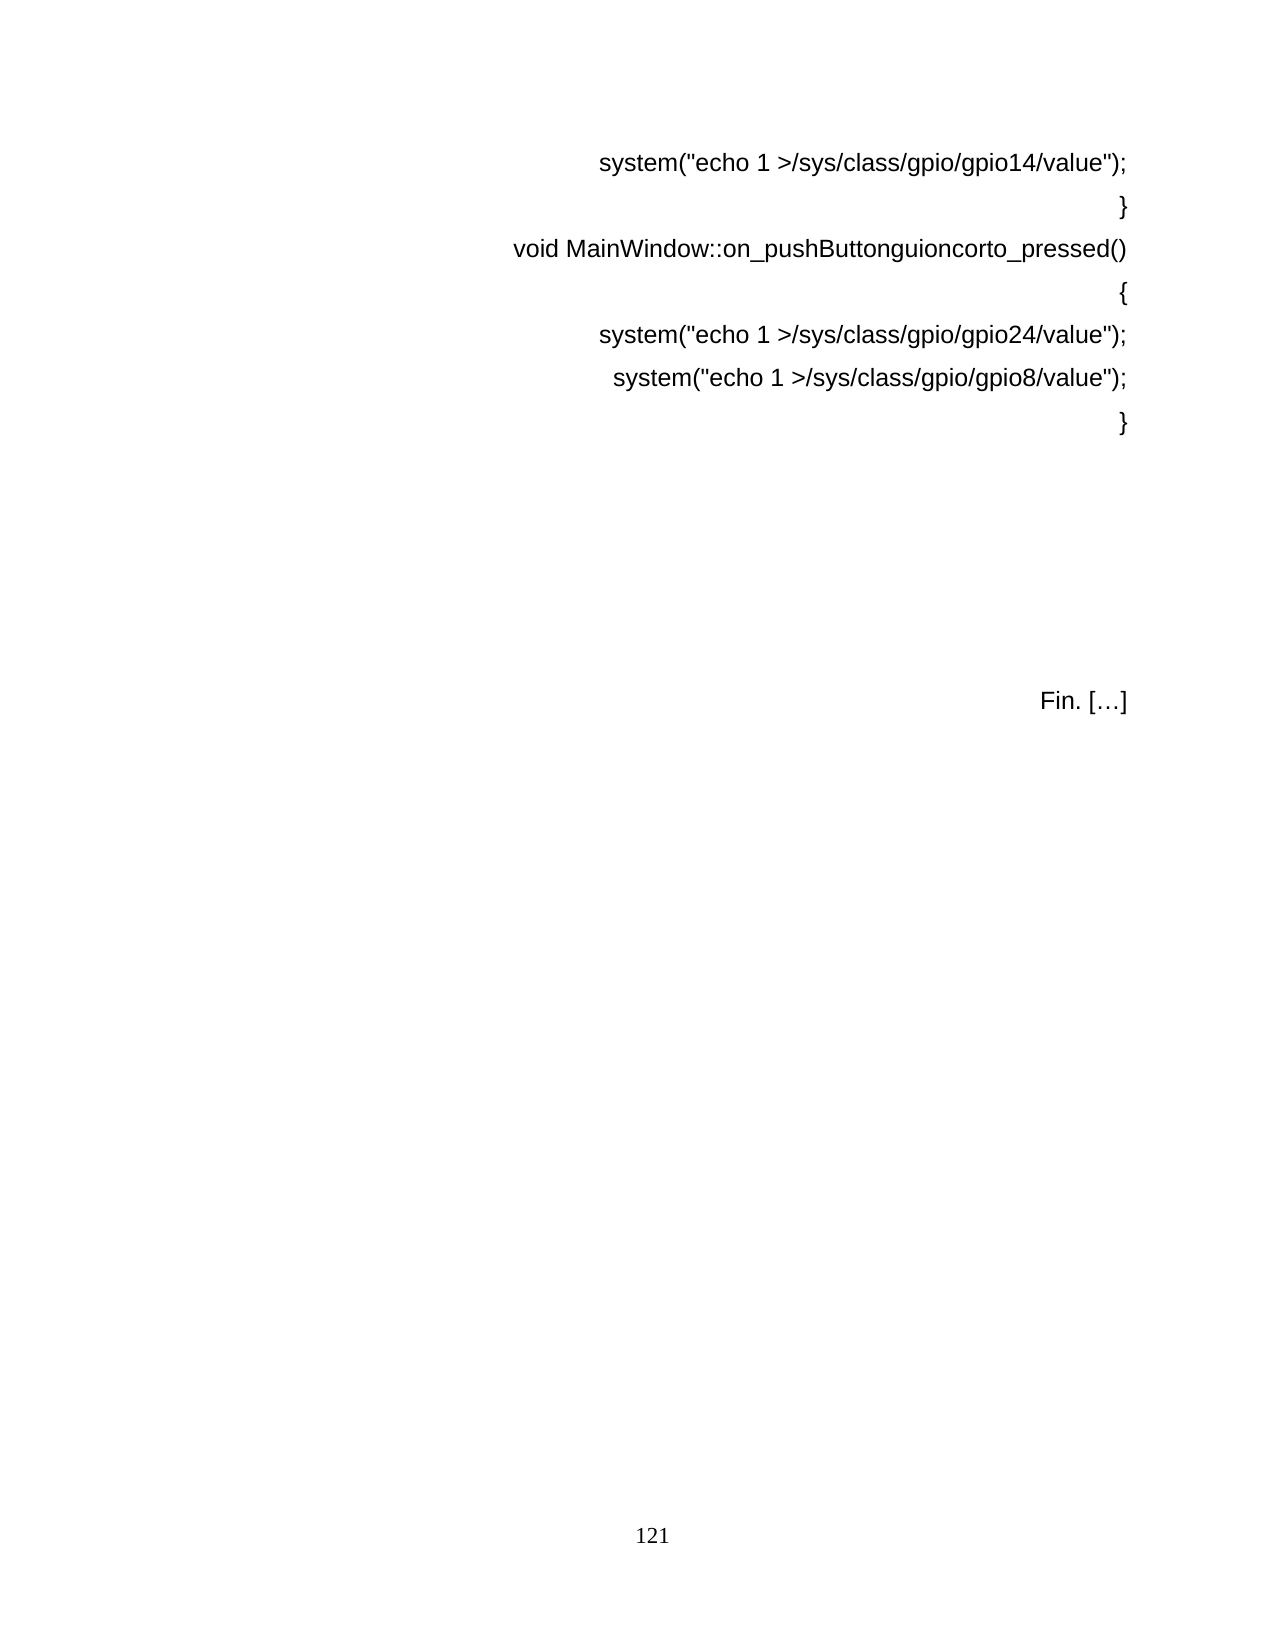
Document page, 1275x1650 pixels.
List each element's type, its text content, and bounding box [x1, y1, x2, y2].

text { [177, 277, 1127, 306]
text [177, 320, 1127, 349]
text void MainWindow::on_pushButtonguioncorto_pressed() [177, 234, 1127, 263]
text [177, 363, 1127, 392]
text } [177, 191, 1127, 219]
text system("echo 1 >/sys/class/gpio/gpio14/value"); [177, 148, 1127, 176]
text } [177, 406, 1127, 435]
text Fin. […] [177, 686, 1127, 715]
